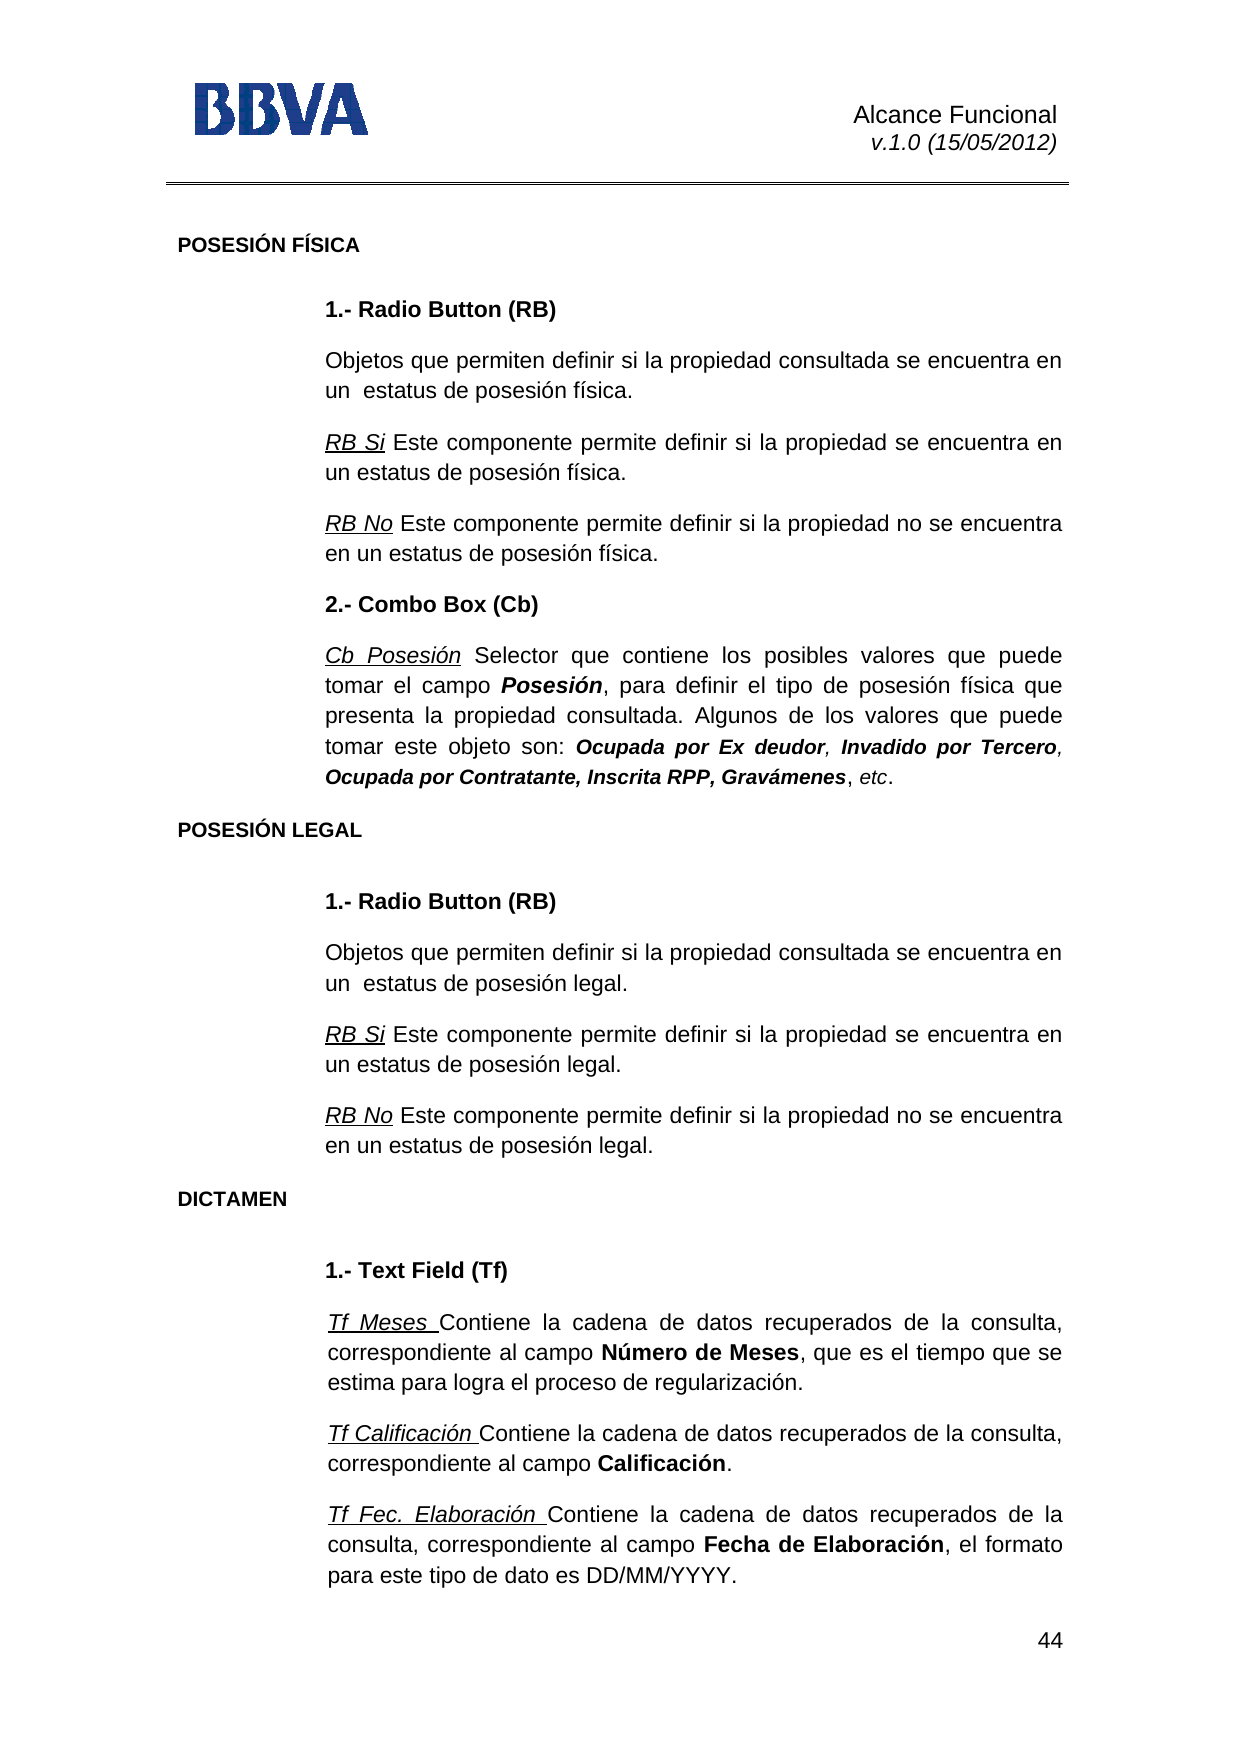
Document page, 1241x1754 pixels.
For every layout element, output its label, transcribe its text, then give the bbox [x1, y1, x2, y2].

text RB Si Este componente permite definir si la propiedad se encuentra en un estatus de posesión legal. [325, 1021, 1063, 1077]
text DICTAMEN [177, 1187, 1063, 1211]
text Tf Calificación Contiene la cadena de datos recuperados de la consulta, correspondiente al campo Calificación. [327, 1420, 1063, 1477]
text 1.- Radio Button (RB) [252, 296, 1063, 323]
text RB No Este componente permite definir si la propiedad no se encuentra en un estatus de posesión física. [325, 510, 1063, 566]
text Tf Fec. Elaboración Contiene la cadena de datos recuperados de la consulta, correspondiente al campo Fecha de Elaboración, el formato para este tipo de dato es DD/MM/YYYY. [327, 1501, 1063, 1588]
text 1.- Radio Button (RB) [252, 888, 1063, 915]
text Cb Posesión Selector que contiene los posibles valores que puede tomar el campo Posesión, para definir el tipo de posesión física que presenta la propiedad consultada. Algunos de los valores que puede tomar este objeto son: Ocupada por Ex deudor, Invadido por Tercero, Ocupada por Contratante, Inscrita RPP, Gravámenes, etc. [325, 642, 1063, 789]
text 1.- Text Field (Tf) [252, 1257, 1063, 1284]
text Tf Meses Contiene la cadena de datos recuperados de la consulta, correspondiente al campo Número de Meses, que es el tiempo que se estima para logra el proceso de regularización. [327, 1308, 1063, 1395]
text RB Si Este componente permite definir si la propiedad se encuentra en un estatus de posesión física. [325, 428, 1063, 485]
text Objetos que permiten definir si la propiedad consultada se encuentra en un estatus de posesión física. [325, 347, 1063, 404]
text Objetos que permiten definir si la propiedad consultada se encuentra en un estatus de posesión legal. [325, 939, 1063, 996]
picture [195, 83, 369, 135]
text POSESIÓN FÍSICA [177, 233, 1063, 257]
text 2.- Combo Box (Cb) [252, 591, 1063, 617]
text POSESIÓN LEGAL [177, 818, 1063, 842]
text RB No Este componente permite definir si la propiedad no se encuentra en un estatus de posesión legal. [325, 1102, 1063, 1158]
